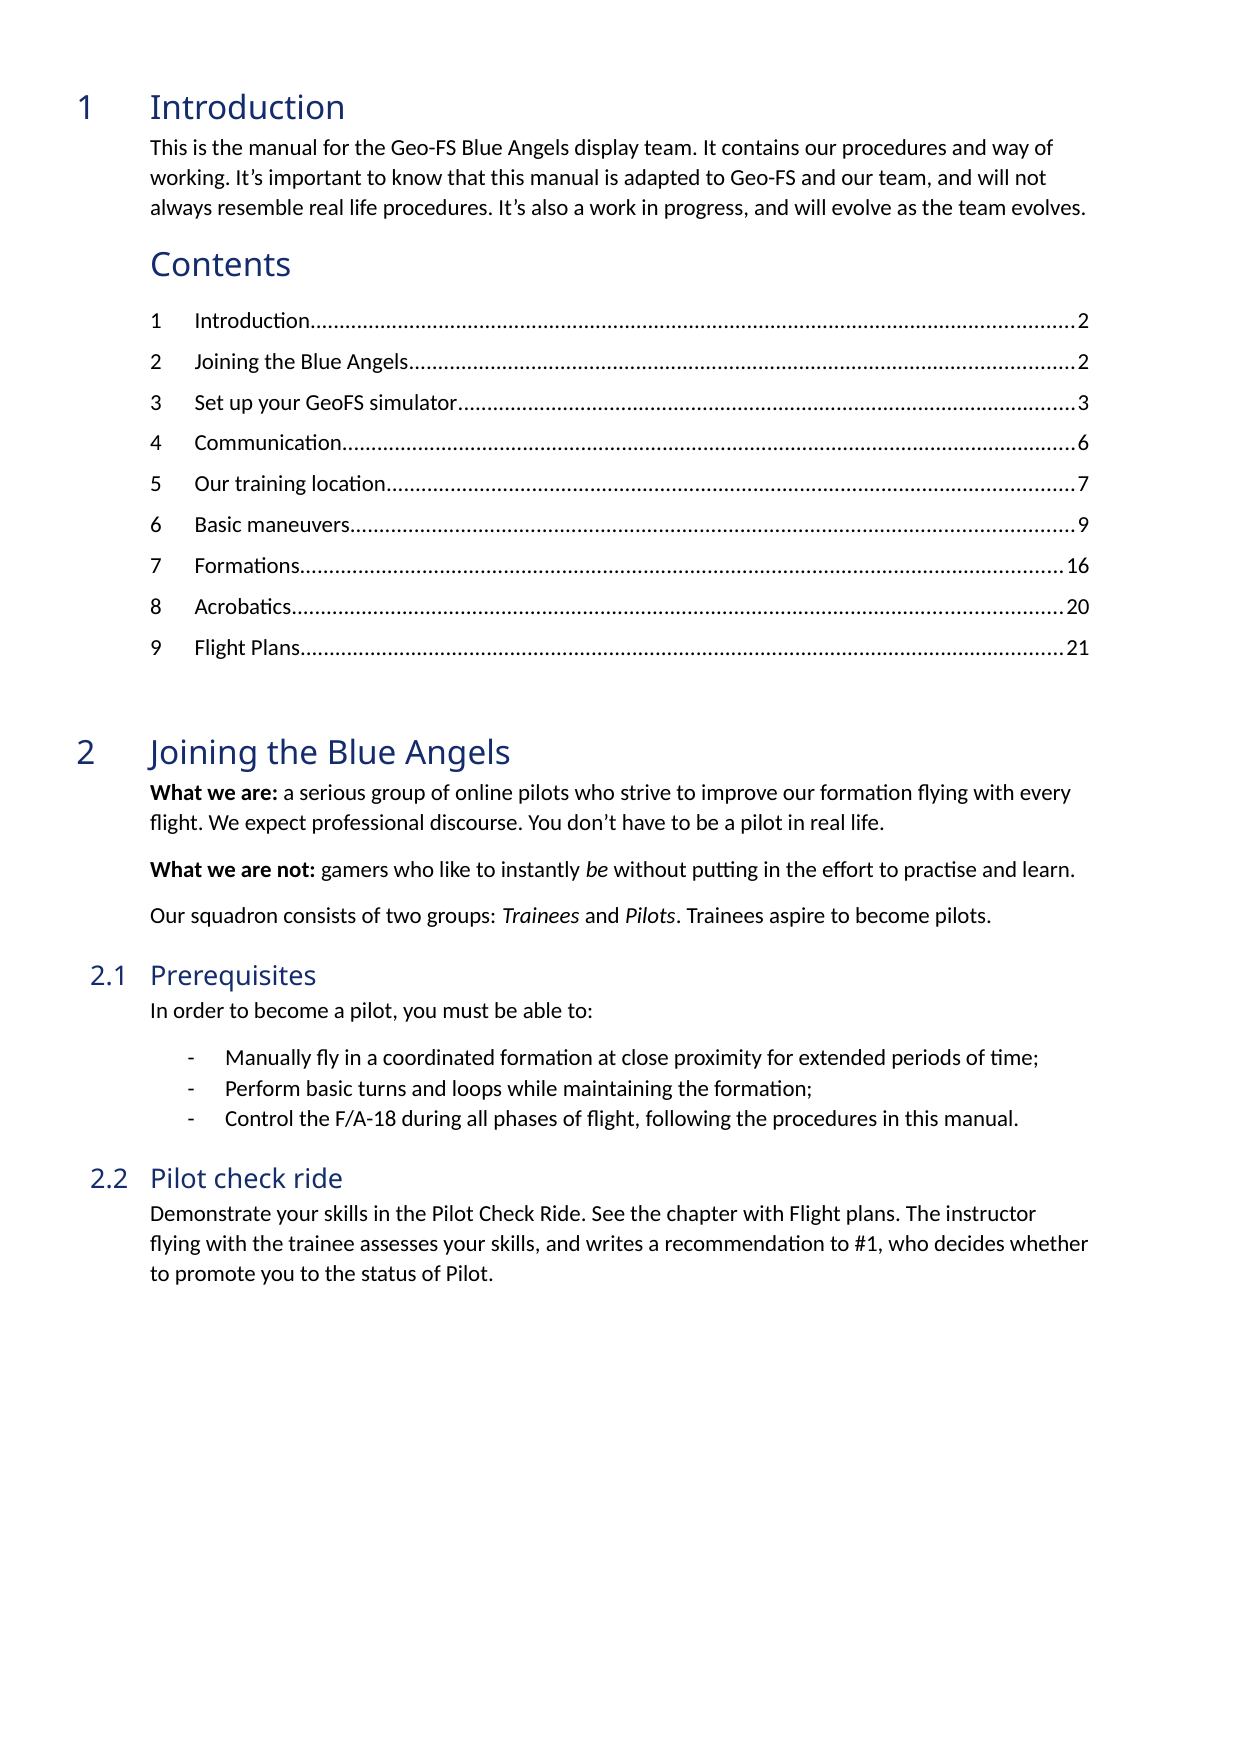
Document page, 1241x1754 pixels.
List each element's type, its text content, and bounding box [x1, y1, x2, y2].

subtitle Introduction [76, 84, 1090, 129]
list Manually fly in a coordinated formation at close proximity for extended periods of time; [187, 1043, 1090, 1072]
subtitle Pilot check ride [90, 1159, 1090, 1196]
text What we are not: gamers who like to instantly be without putting in the effort to practise and learn. [150, 855, 1090, 883]
text What we are: a serious group of online pilots who strive to improve our formation flying with every flight. We expect professional discourse. You don’t have to be a pilot in real life. [150, 778, 1090, 836]
text This is the manual for the Geo-FS Blue Angels display team. It contains our procedures and way of working. It’s important to know that this manual is adapted to Geo-FS and our team, and will not always resemble real life procedures. It’s also a work in progress, and will evolve as the team evolves. [150, 133, 1090, 222]
list Perform basic turns and loops while maintaining the formation; [187, 1074, 1090, 1102]
list Control the F/A-18 during all phases of flight, following the procedures in this manual. [187, 1104, 1090, 1132]
subtitle Joining the Blue Angels [76, 729, 1090, 774]
subtitle Prerequisites [90, 957, 1090, 994]
text Our squadron consists of two groups: Trainees and Pilots. Trainees aspire to become pilots. [150, 902, 1090, 930]
text In order to become a pilot, you must be able to: [150, 997, 1090, 1025]
text Demonstrate your skills in the Pilot Check Ride. See the chapter with Flight plans. The instructor flying with the trainee assesses your skills, and writes a recommendation to #1, who decides whether to promote you to the status of Pilot. [150, 1199, 1090, 1287]
